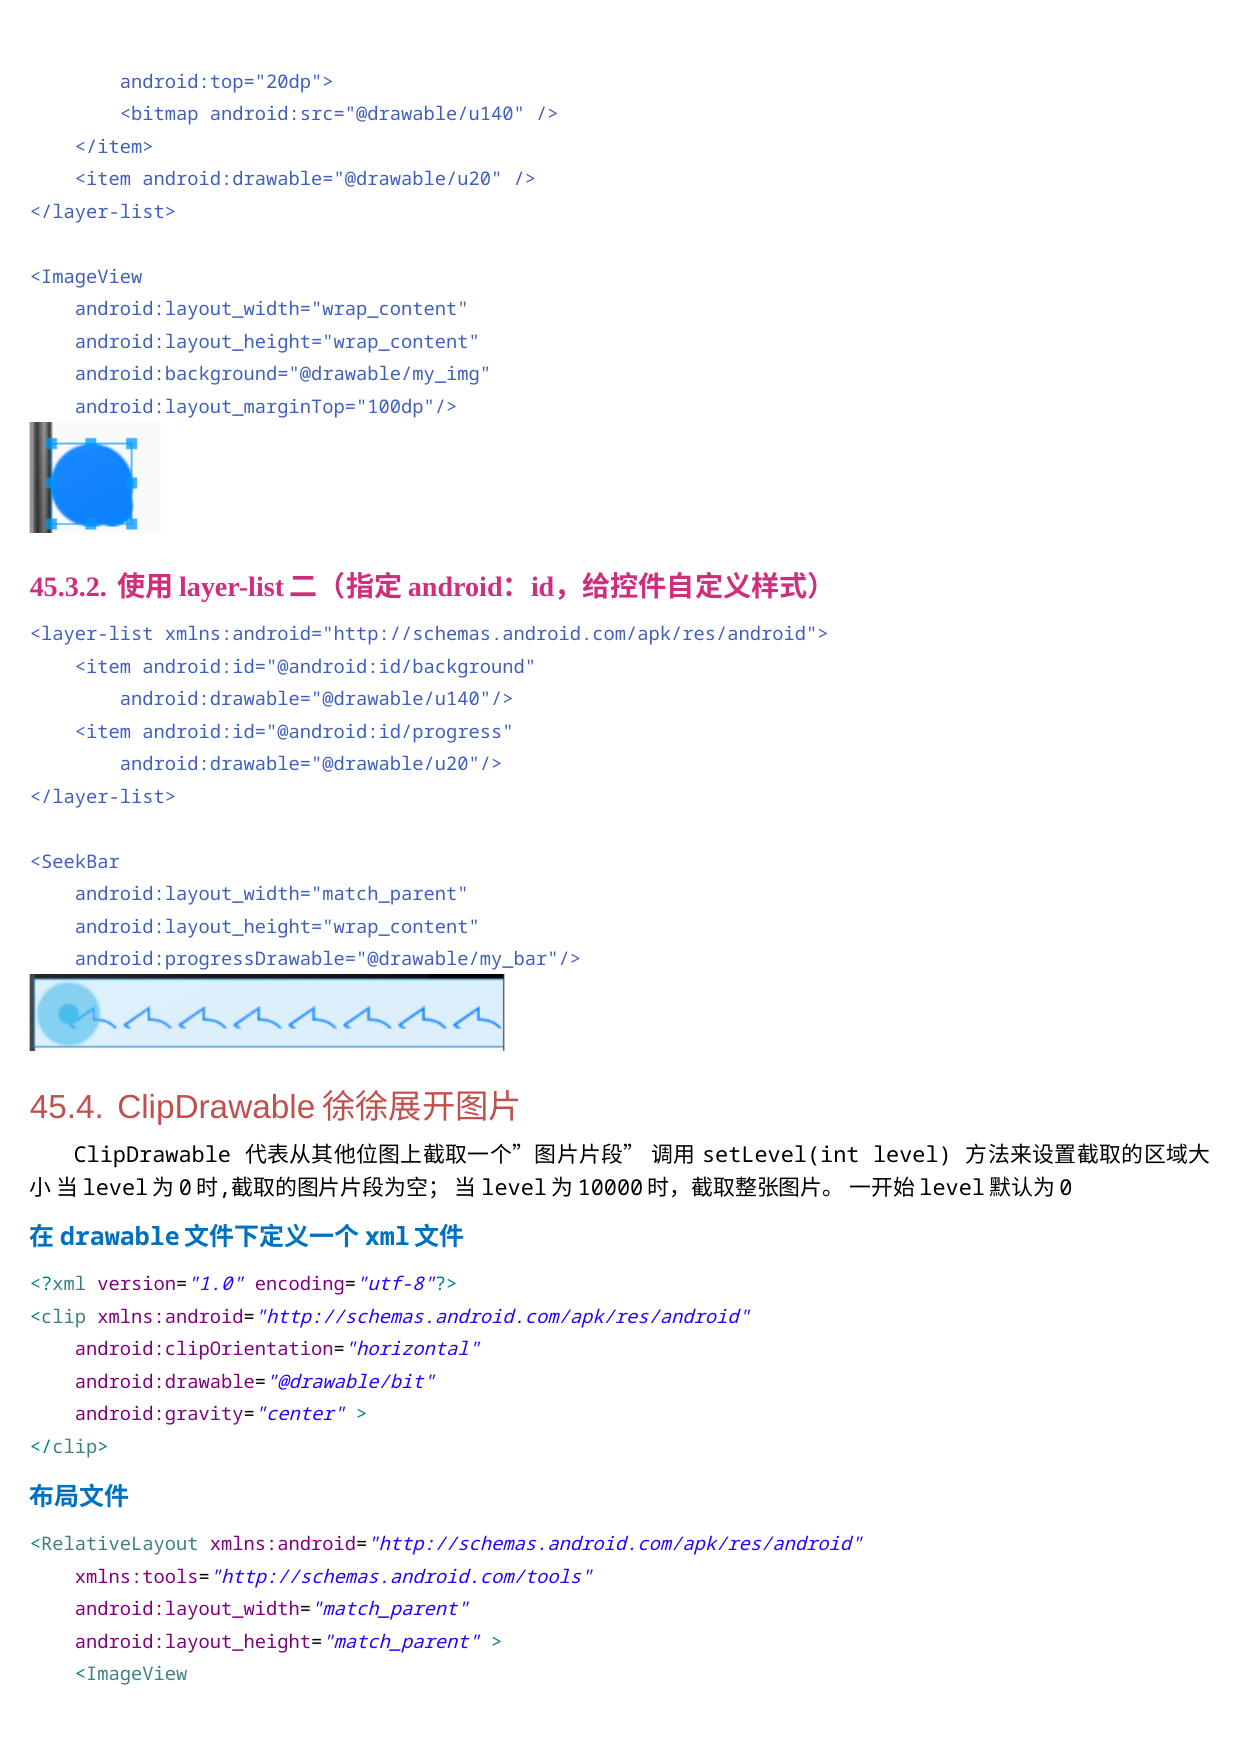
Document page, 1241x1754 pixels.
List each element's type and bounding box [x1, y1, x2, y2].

picture [29, 974, 505, 1051]
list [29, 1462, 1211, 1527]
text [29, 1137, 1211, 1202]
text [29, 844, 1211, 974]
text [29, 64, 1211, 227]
picture [29, 422, 161, 533]
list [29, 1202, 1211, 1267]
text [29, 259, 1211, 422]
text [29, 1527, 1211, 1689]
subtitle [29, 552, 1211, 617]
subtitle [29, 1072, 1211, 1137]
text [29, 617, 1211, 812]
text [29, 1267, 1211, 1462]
